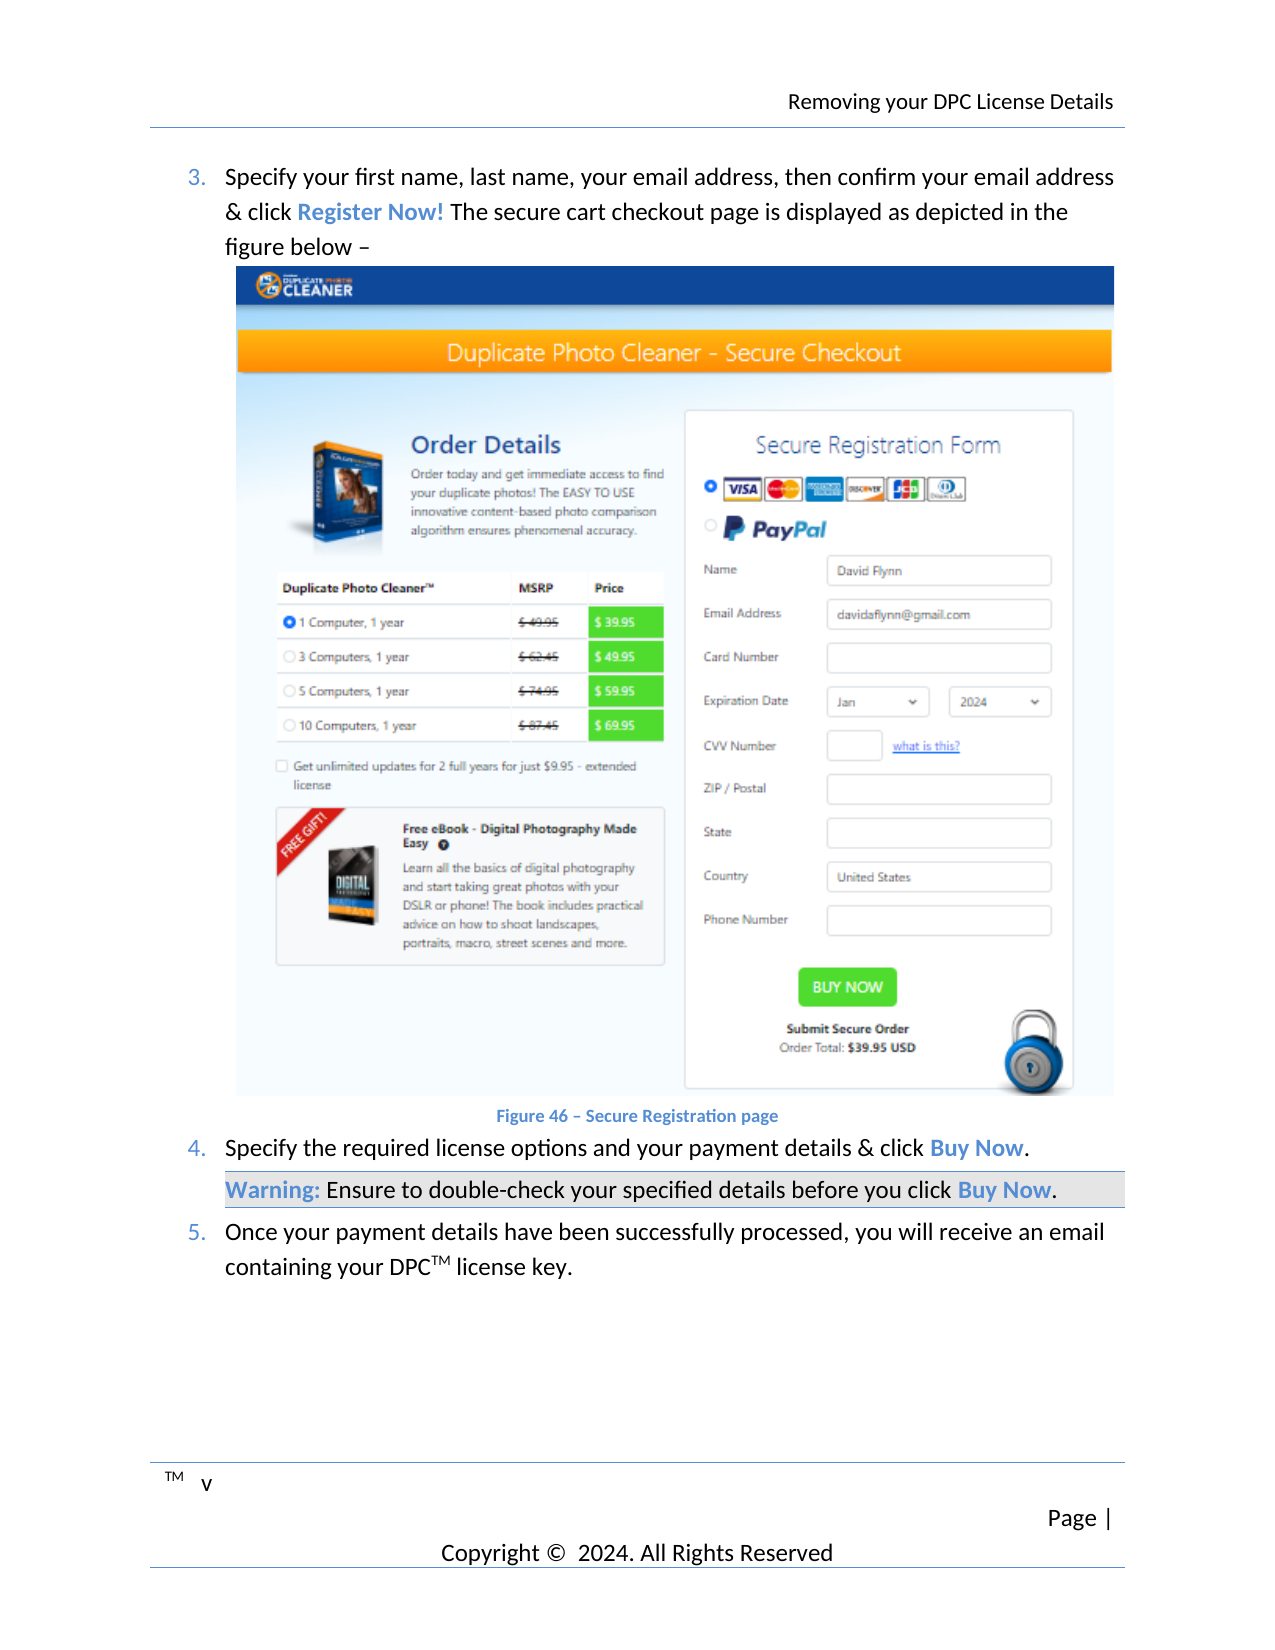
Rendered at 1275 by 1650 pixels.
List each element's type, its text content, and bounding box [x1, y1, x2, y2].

text Figure – Secure Registration page [150, 1104, 1125, 1127]
text Warning: Ensure to double-check your specified details before you click Buy Now. [225, 1172, 1125, 1207]
list Specify the required license options and your payment details & click Buy Now. [187, 1132, 1125, 1162]
picture [236, 266, 1115, 1096]
list Specify your first name, last name, your email address, then confirm your email address & click Register Now! The secure cart checkout page is displayed as depicted in the figure below – [187, 161, 1125, 262]
list Once your payment details have been successfully processed, you will receive an email containing your DPCTM license key. [187, 1216, 1125, 1282]
